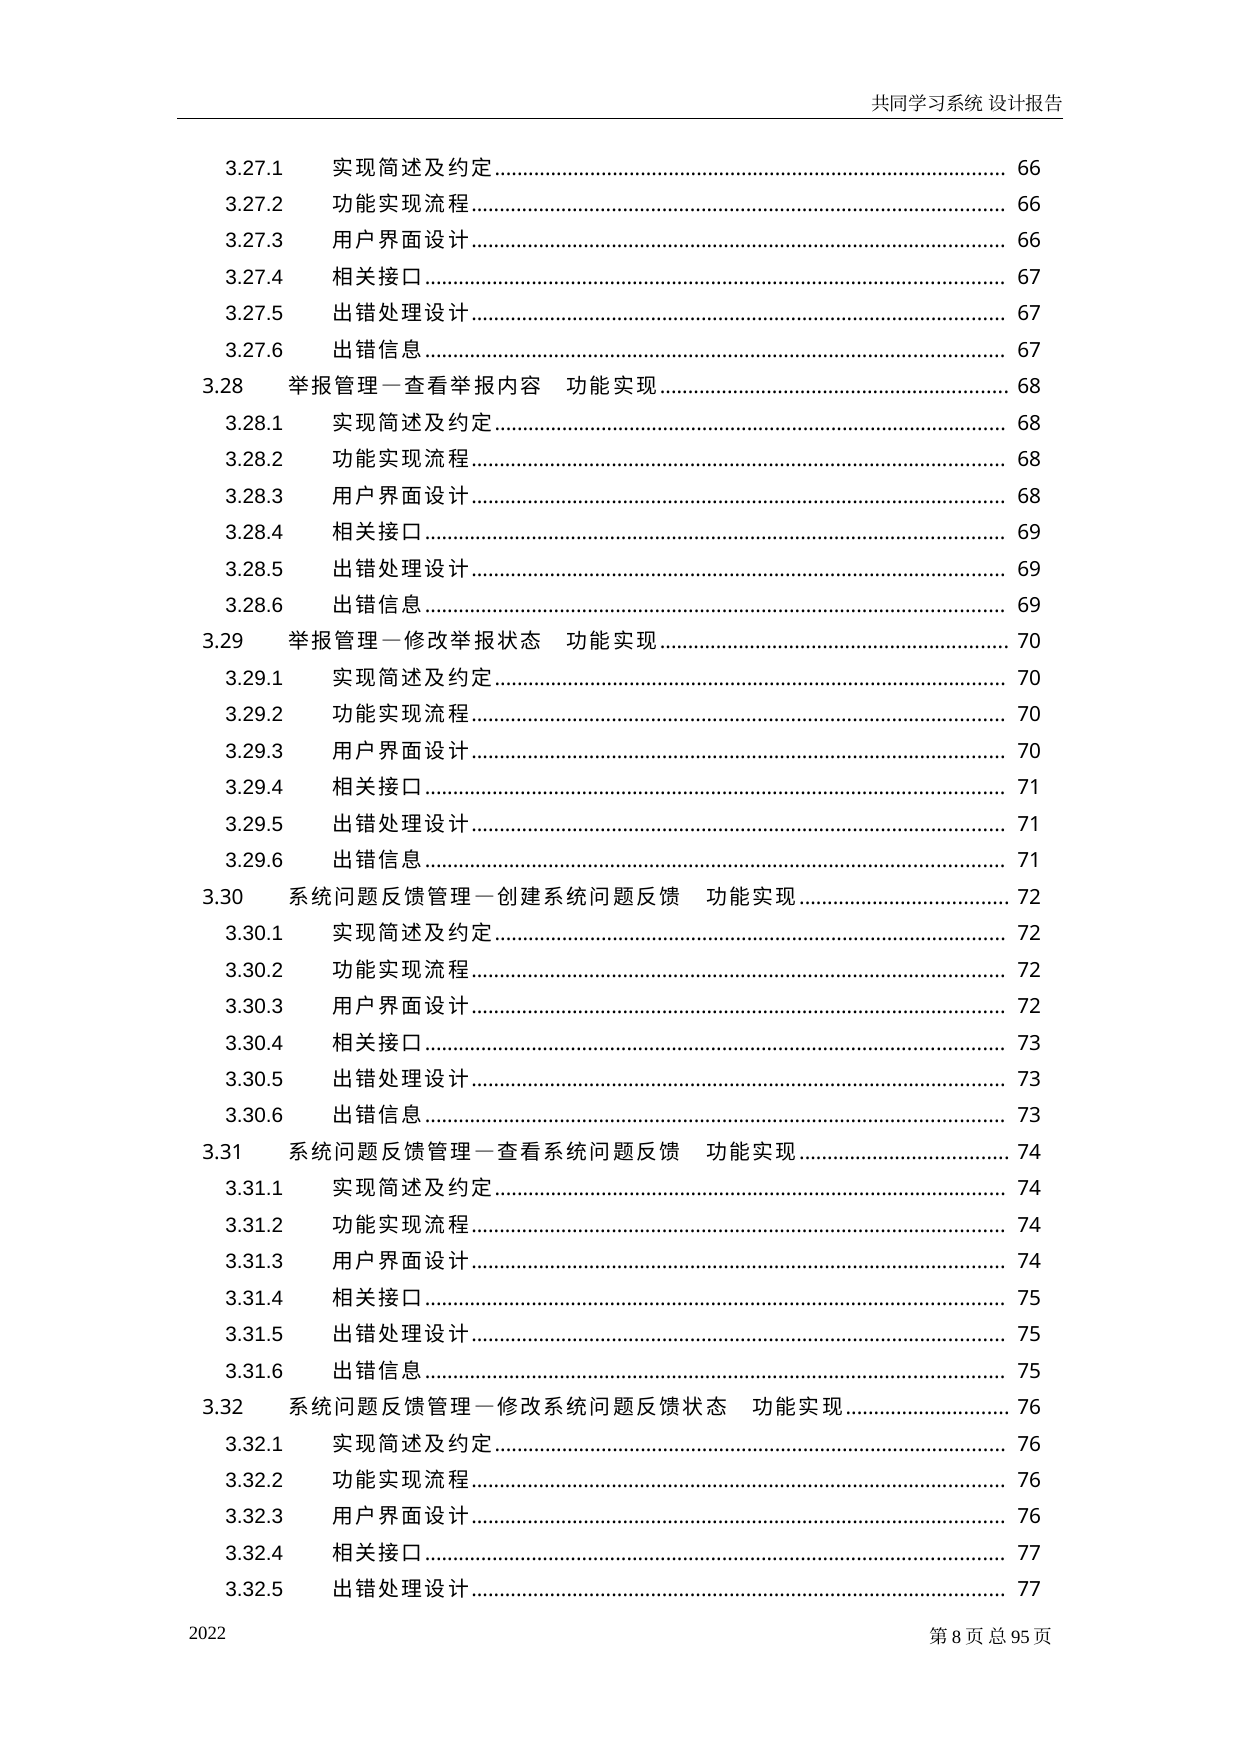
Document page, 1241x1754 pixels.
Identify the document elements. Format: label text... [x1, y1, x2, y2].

text 3.30.4 相关接口 73 [222, 1023, 1061, 1059]
text 3.30.3 用户界面设计 72 [222, 986, 1061, 1023]
text 3.31.3 用户界面设计 74 [222, 1242, 1061, 1278]
text 3.29.5 出错处理设计 71 [222, 804, 1061, 841]
text 3.32.1 实现简述及约定 76 [222, 1424, 1061, 1460]
text 3.30.5 出错处理设计 73 [222, 1059, 1061, 1096]
text 3.27.4 相关接口 67 [222, 257, 1061, 294]
text 3.29.2 功能实现流程 70 [222, 695, 1061, 731]
text 3.31.5 出错处理设计 75 [222, 1314, 1061, 1351]
text 3.28.1 实现简述及约定 68 [222, 403, 1061, 439]
text 3.28.3 用户界面设计 68 [222, 476, 1061, 512]
text 3.28.4 相关接口 69 [222, 512, 1061, 549]
text 3.27.1 实现简述及约定 66 [222, 148, 1061, 184]
text 3.28.5 出错处理设计 69 [222, 549, 1061, 585]
text 3.30.6 出错信息 73 [222, 1096, 1061, 1132]
text 3.30.1 实现简述及约定 72 [222, 913, 1061, 950]
text 3.29.6 出错信息 71 [222, 841, 1061, 877]
text 3.32 系统问题反馈管理—修改系统问题反馈状态 功能实现 76 [201, 1387, 1061, 1424]
text 3.27.2 功能实现流程 66 [222, 184, 1061, 221]
text 3.28 举报管理—查看举报内容 功能实现 68 [201, 367, 1061, 403]
text 3.28.6 出错信息 69 [222, 585, 1061, 622]
text 3.29.4 相关接口 71 [222, 768, 1061, 804]
text 3.31 系统问题反馈管理—查看系统问题反馈 功能实现 74 [201, 1132, 1061, 1169]
text 3.31.6 出错信息 75 [222, 1351, 1061, 1387]
text 3.31.4 相关接口 75 [222, 1278, 1061, 1314]
text 3.32.5 出错处理设计 77 [222, 1570, 1061, 1606]
text 3.29 举报管理—修改举报状态 功能实现 70 [201, 622, 1061, 658]
text 3.27.6 出错信息 67 [222, 330, 1061, 367]
text 3.27.3 用户界面设计 66 [222, 221, 1061, 257]
text 3.30.2 功能实现流程 72 [222, 950, 1061, 986]
text 3.29.1 实现简述及约定 70 [222, 658, 1061, 695]
text 3.32.4 相关接口 77 [222, 1533, 1061, 1570]
text 3.29.3 用户界面设计 70 [222, 731, 1061, 768]
text 3.28.2 功能实现流程 68 [222, 439, 1061, 476]
text 3.32.3 用户界面设计 76 [222, 1497, 1061, 1533]
text 3.31.2 功能实现流程 74 [222, 1205, 1061, 1242]
text 3.27.5 出错处理设计 67 [222, 294, 1061, 330]
text 3.32.2 功能实现流程 76 [222, 1460, 1061, 1497]
text 3.31.1 实现简述及约定 74 [222, 1169, 1061, 1205]
text 3.30 系统问题反馈管理—创建系统问题反馈 功能实现 72 [201, 877, 1061, 913]
